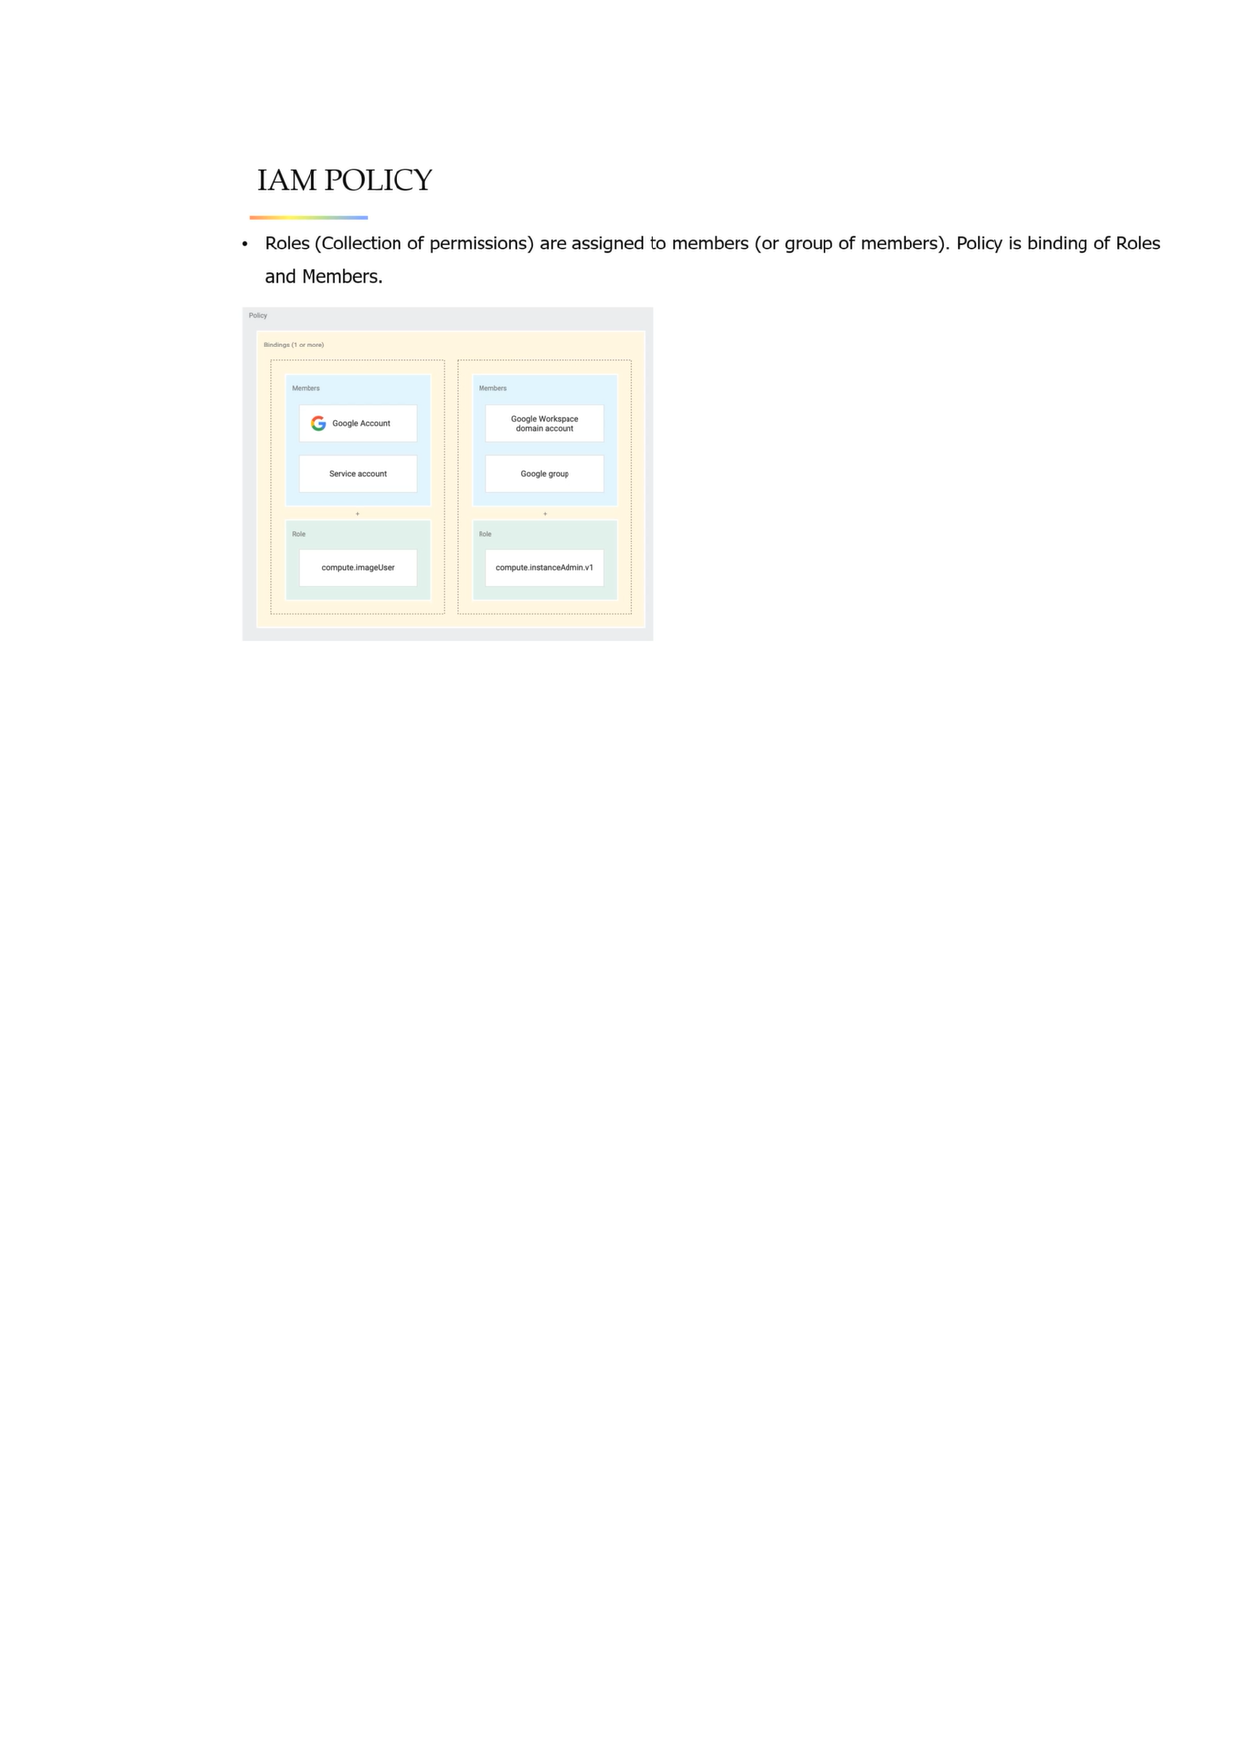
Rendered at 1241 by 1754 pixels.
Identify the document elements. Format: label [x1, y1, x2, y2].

picture [225, 150, 1166, 642]
